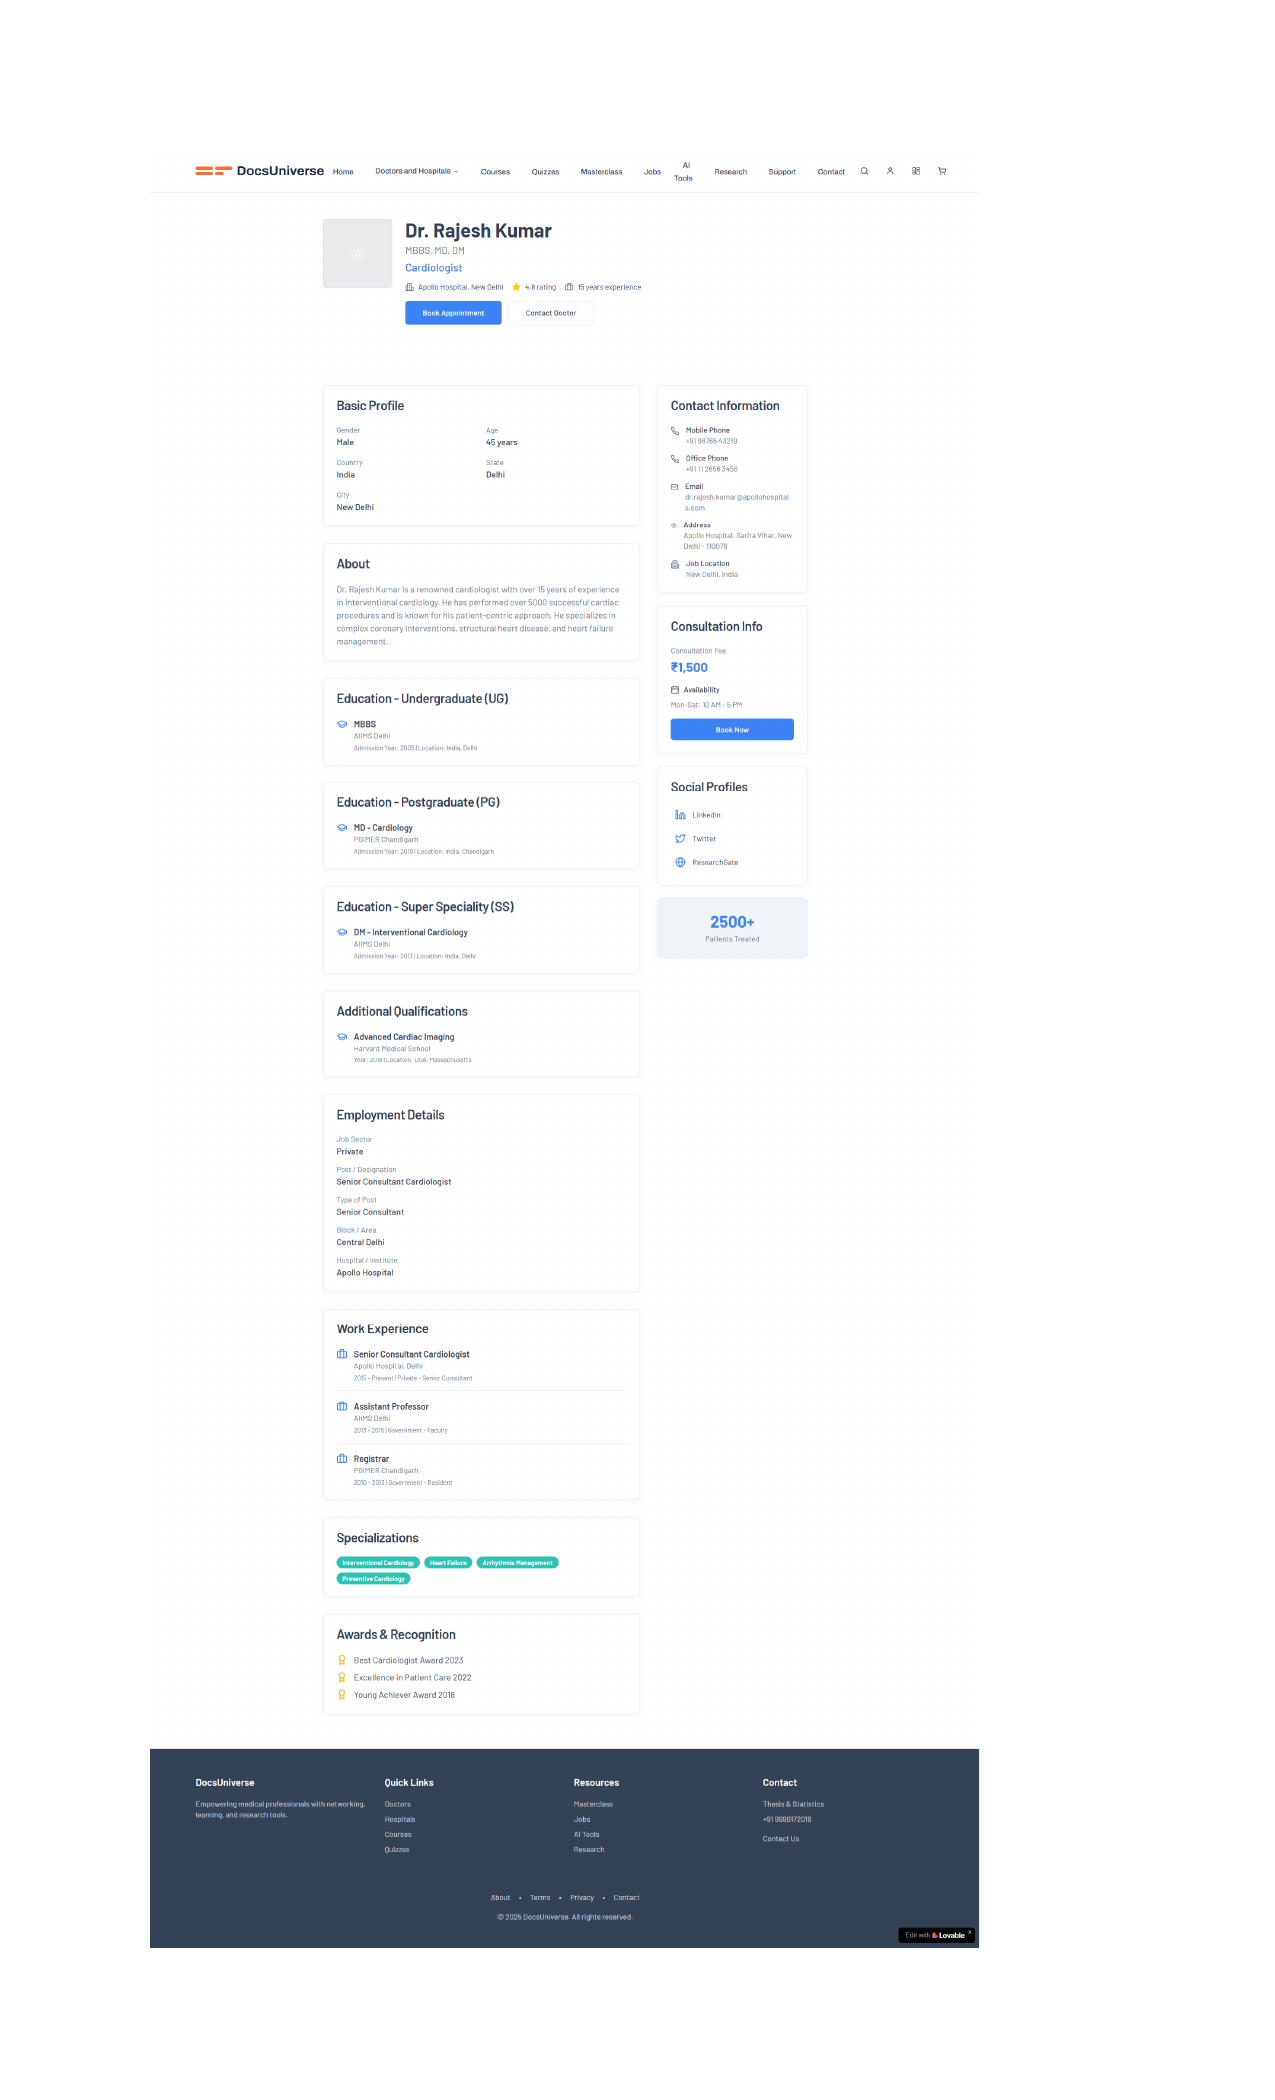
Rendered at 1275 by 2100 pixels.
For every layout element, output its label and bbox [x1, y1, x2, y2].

picture [150, 149, 980, 1950]
